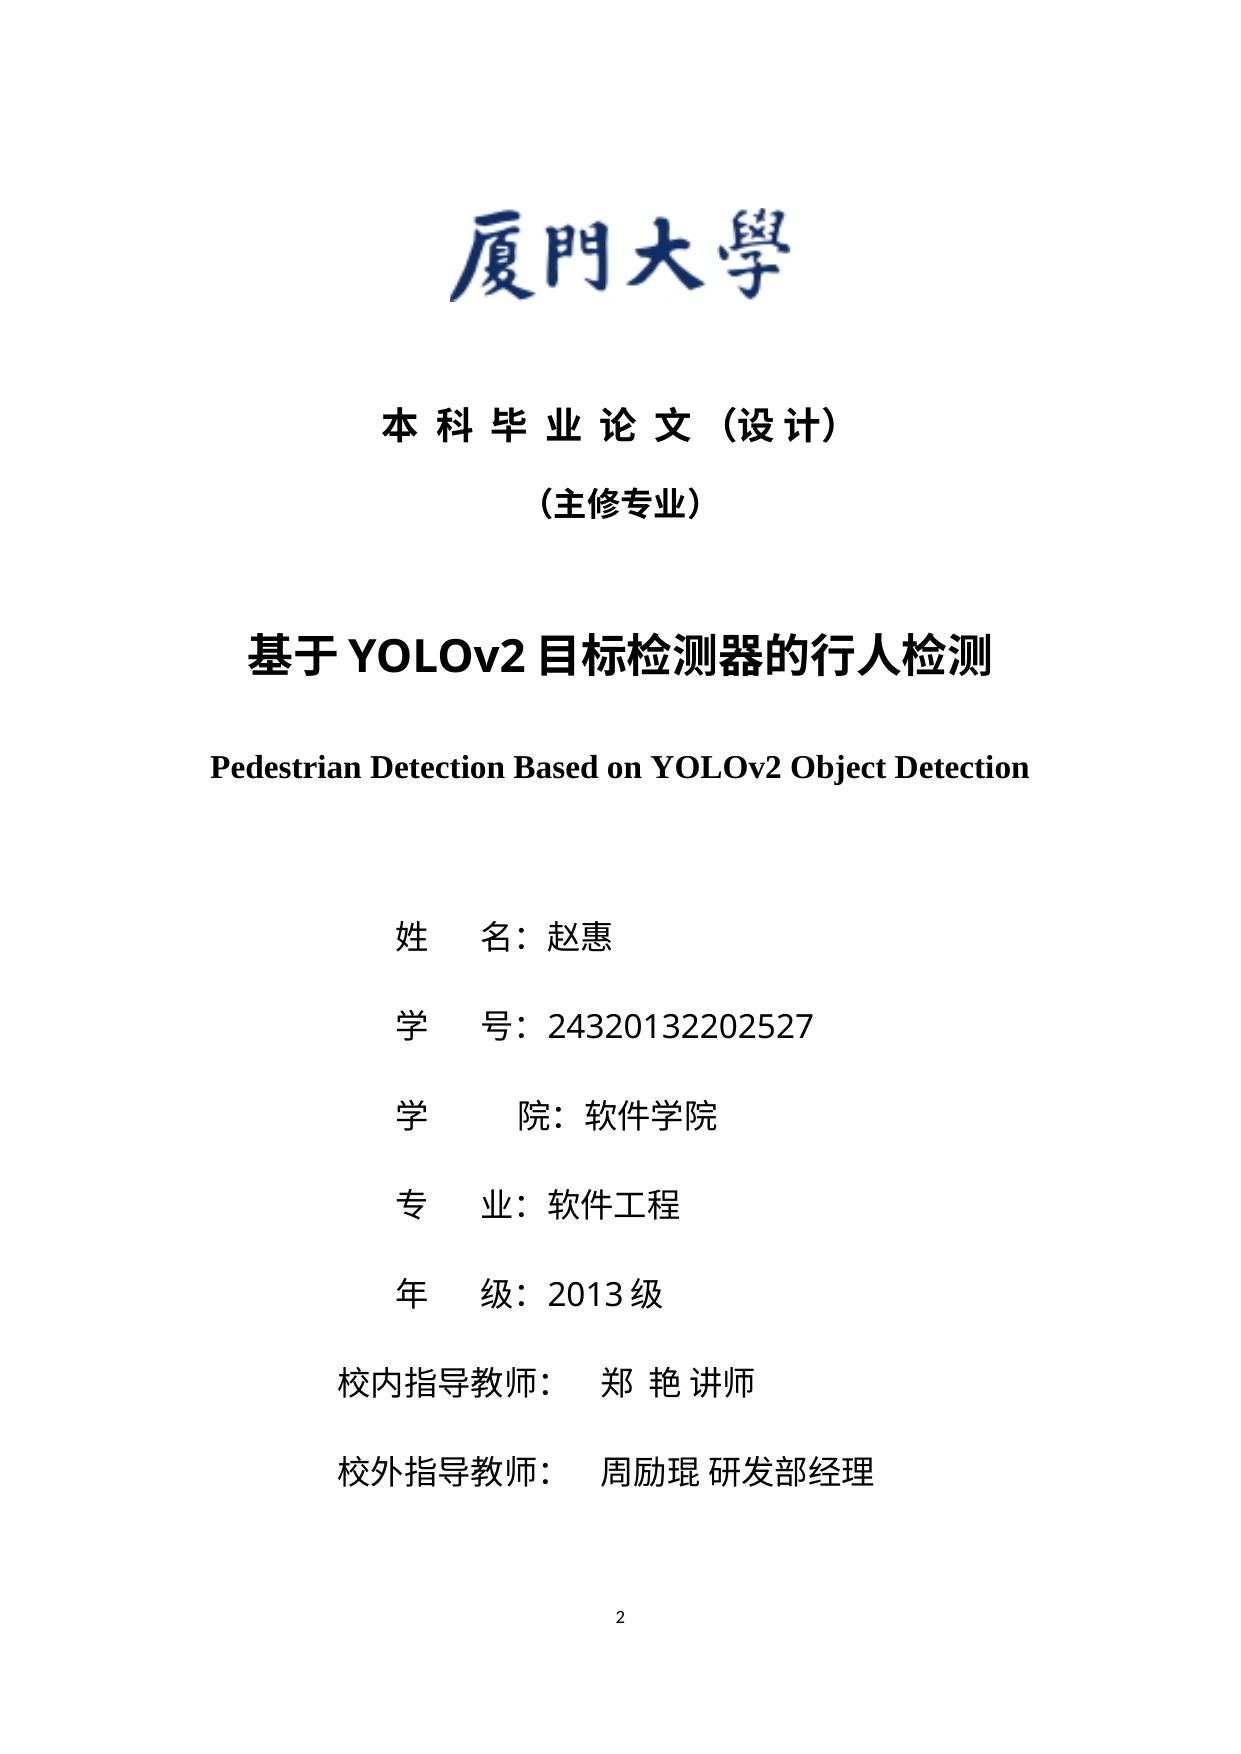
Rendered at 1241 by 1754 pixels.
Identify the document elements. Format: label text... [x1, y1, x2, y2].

text 本 科 毕 业 论 文 （设 计） [187, 396, 1053, 451]
text 年 级：2013级 [187, 1259, 1053, 1324]
text 校外指导教师： 周励琨 研发部经理 [187, 1437, 1053, 1502]
text （主修专业） [187, 478, 1053, 526]
picture [449, 208, 791, 302]
text 姓 名：赵惠 [187, 903, 1053, 968]
text 基于YOLOv2目标检测器的行人检测 [187, 604, 1053, 701]
text Pedestrian Detection Based on YOLOv2 Object Detection [187, 734, 1053, 799]
text 学 号：24320132202527 [187, 992, 1053, 1057]
text 学 院：软件学院 [187, 1081, 1053, 1146]
text 校内指导教师： 郑 艳 讲师 [187, 1348, 1053, 1413]
text 专 业：软件工程 [187, 1170, 1053, 1235]
